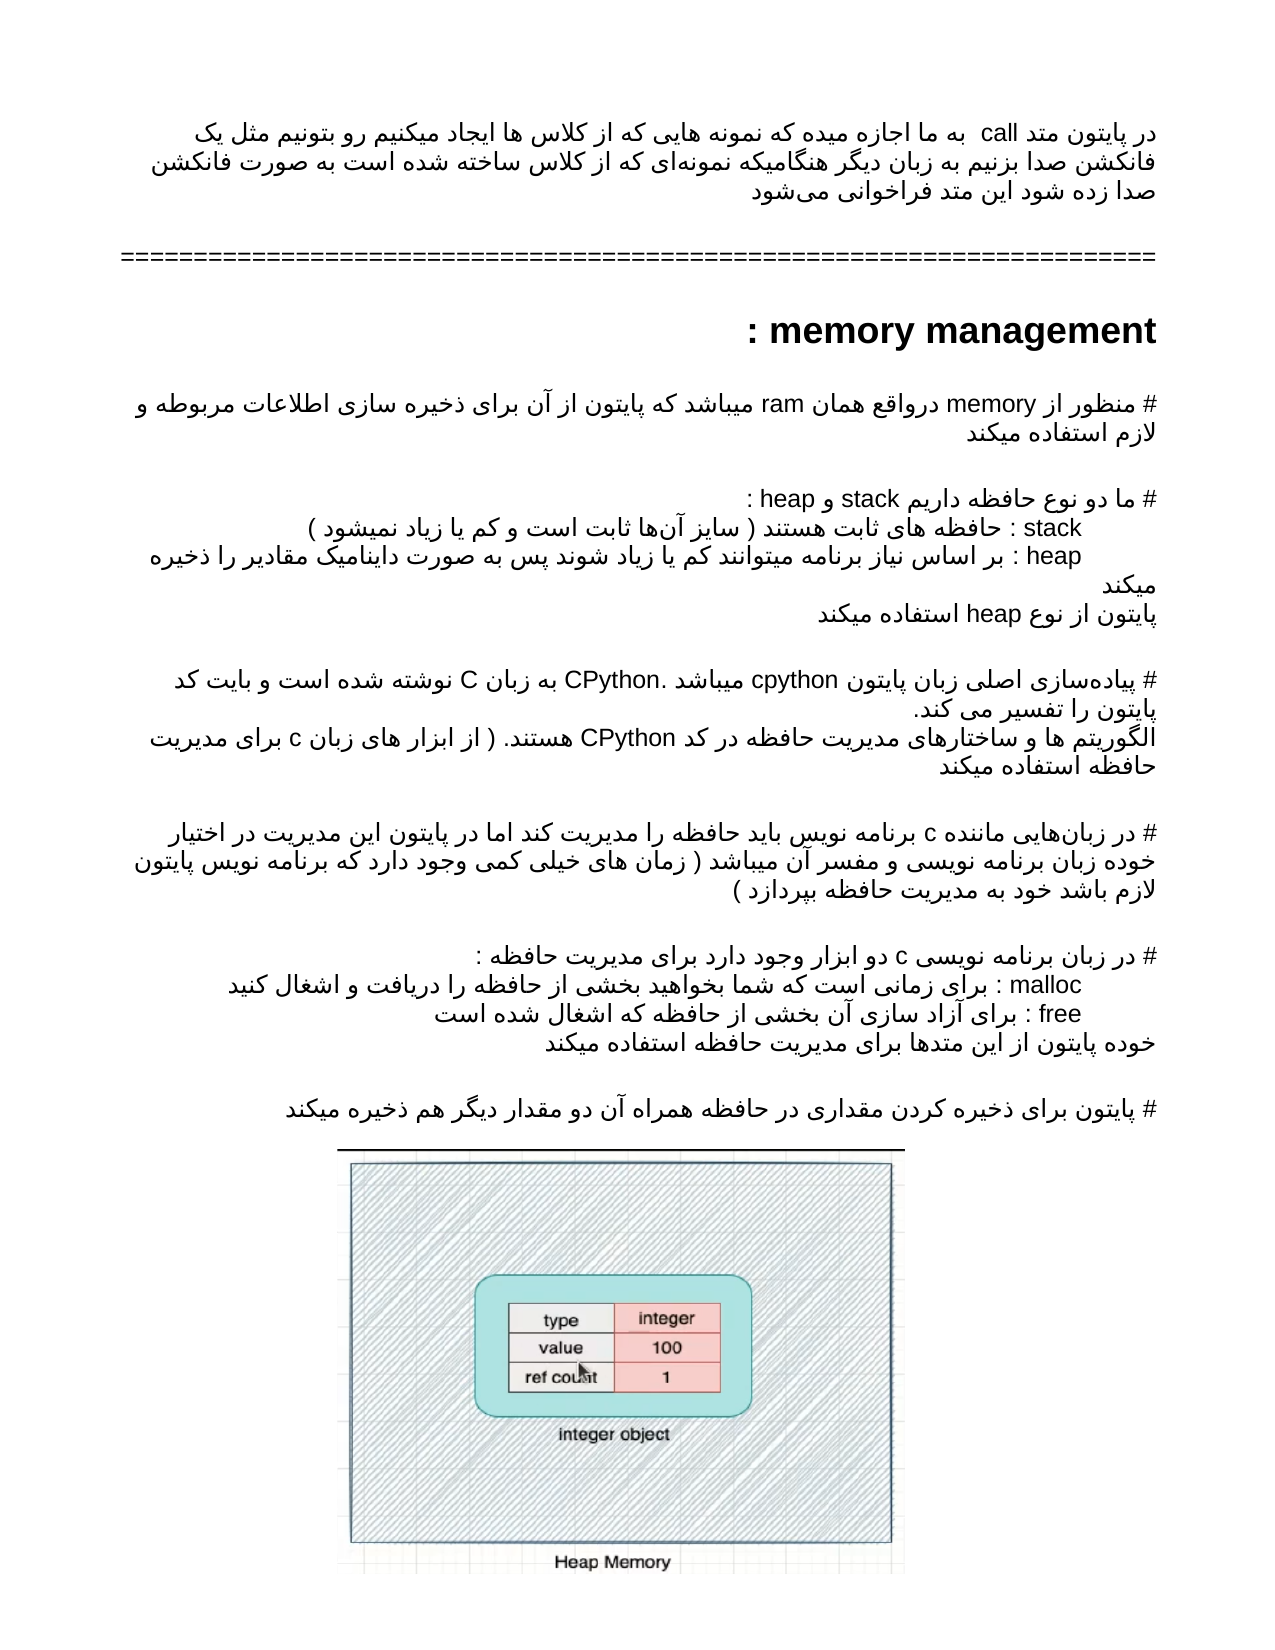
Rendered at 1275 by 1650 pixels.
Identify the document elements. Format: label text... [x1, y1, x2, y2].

picture [337, 1149, 905, 1574]
text ======================================================================= [118, 242, 1157, 271]
text memory management : [118, 308, 1157, 351]
text # منظور از memory در‌واقع همان ram میباشد که پایتون از آن برای ذخیره سازی اطلاعات مربوطه و لازم استفاده میکند [118, 389, 1157, 446]
text در پایتون متد call به ما اجازه میده که نمونه هایی که از کلاس ها ایجاد میکنیم رو بتونیم مثل یک فانکشن صدا بزنیم به زبان دیگر هنگامیکه نمونه‌ای که از کلاس ساخته شده است به صورت فانکشن صدا زده شود این متد فراخوانی می‌شود [118, 118, 1157, 204]
text # در زبان‌هایی ماننده c برنامه نویس باید حافظه را مدیریت کند اما در پایتون این مدیریت در اختیار خوده زبان برنامه نویسی و مفسر آن میباشد ( زمان های خیلی کمی وجود دارد که برنامه نویس پایتون لازم باشد خود به مدیریت حافظه بپردازد ) [118, 817, 1157, 904]
text # پیاده‌سازی اصلی زبان پایتون cpython میباشد .CPython به زبان C نوشته شده است و بایت کد پایتون را تفسیر می کند. الگوریتم ها و ساختارهای مدیریت حافظه در کد CPython هستند. ( از ابزار های زبان c برای مدیریت حافظه استفاده میکند [118, 665, 1157, 780]
text # پایتون برای ذخیره کردن مقداری در حافظه همراه آن دو مقدار دیگر هم ذخیره میکند [118, 1094, 1157, 1122]
text # ما دو نوع حافظه داریم stack و heap : stack : حافظه های ثابت هستند ( سایز آن‌ها ثابت است و کم یا زیاد نمیشود ) heap : بر اساس نیاز برنامه میتوانند کم یا زیاد شوند پس به صورت داینامیک مقادیر را ذخیره میکند پایتون از نوع heap استفاده میکند [118, 484, 1157, 627]
text # در زبان برنامه نویسی c دو ابزار وجود دارد برای مدیریت حافظه : malloc : برای زمانی است که شما بخواهید بخشی از حافظه را دریافت و اشغال کنید free : برای آزاد سازی آن بخشی از حافظه که اشغال شده است خوده پایتون از این متدها برای مدیریت حافظه استفاده میکند [118, 941, 1157, 1056]
